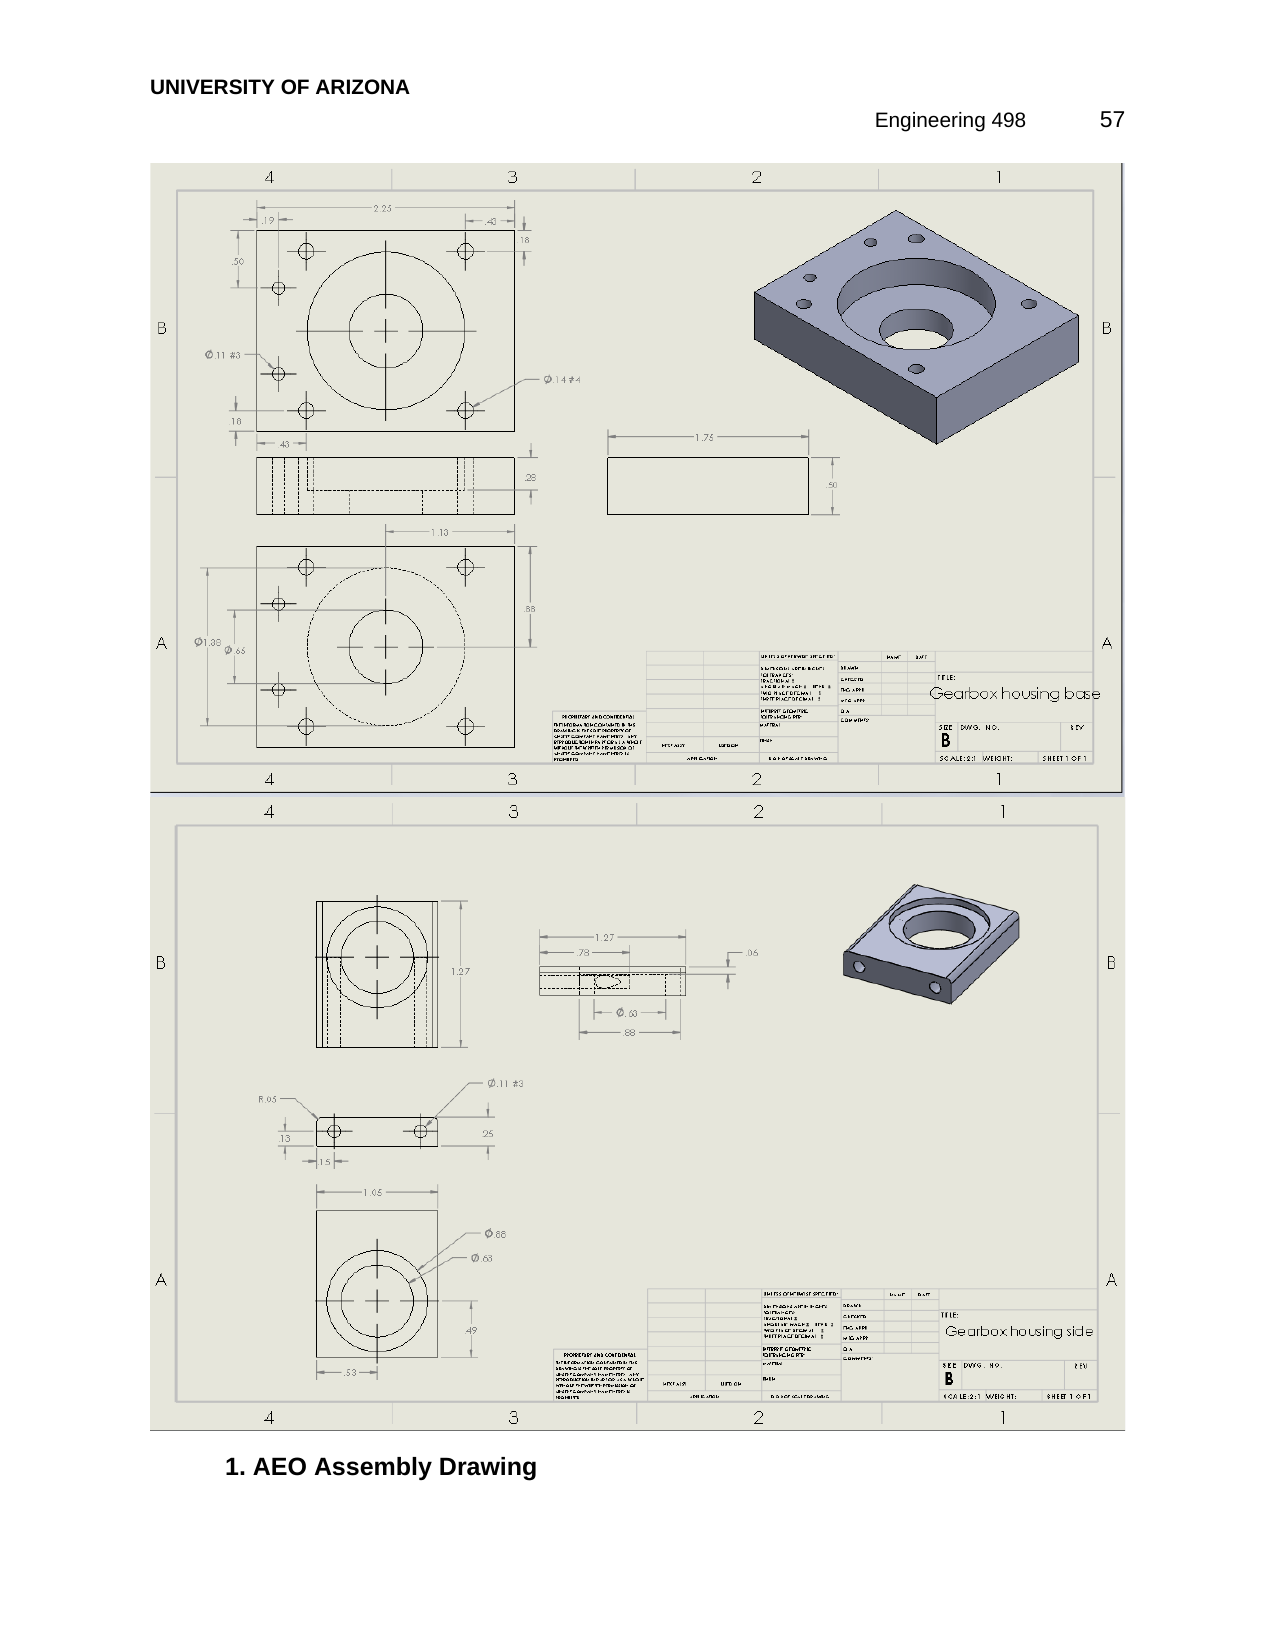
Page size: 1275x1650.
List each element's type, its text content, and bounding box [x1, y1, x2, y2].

text 1. AEO Assembly Drawing [150, 1452, 1125, 1480]
picture [150, 163, 1125, 1431]
